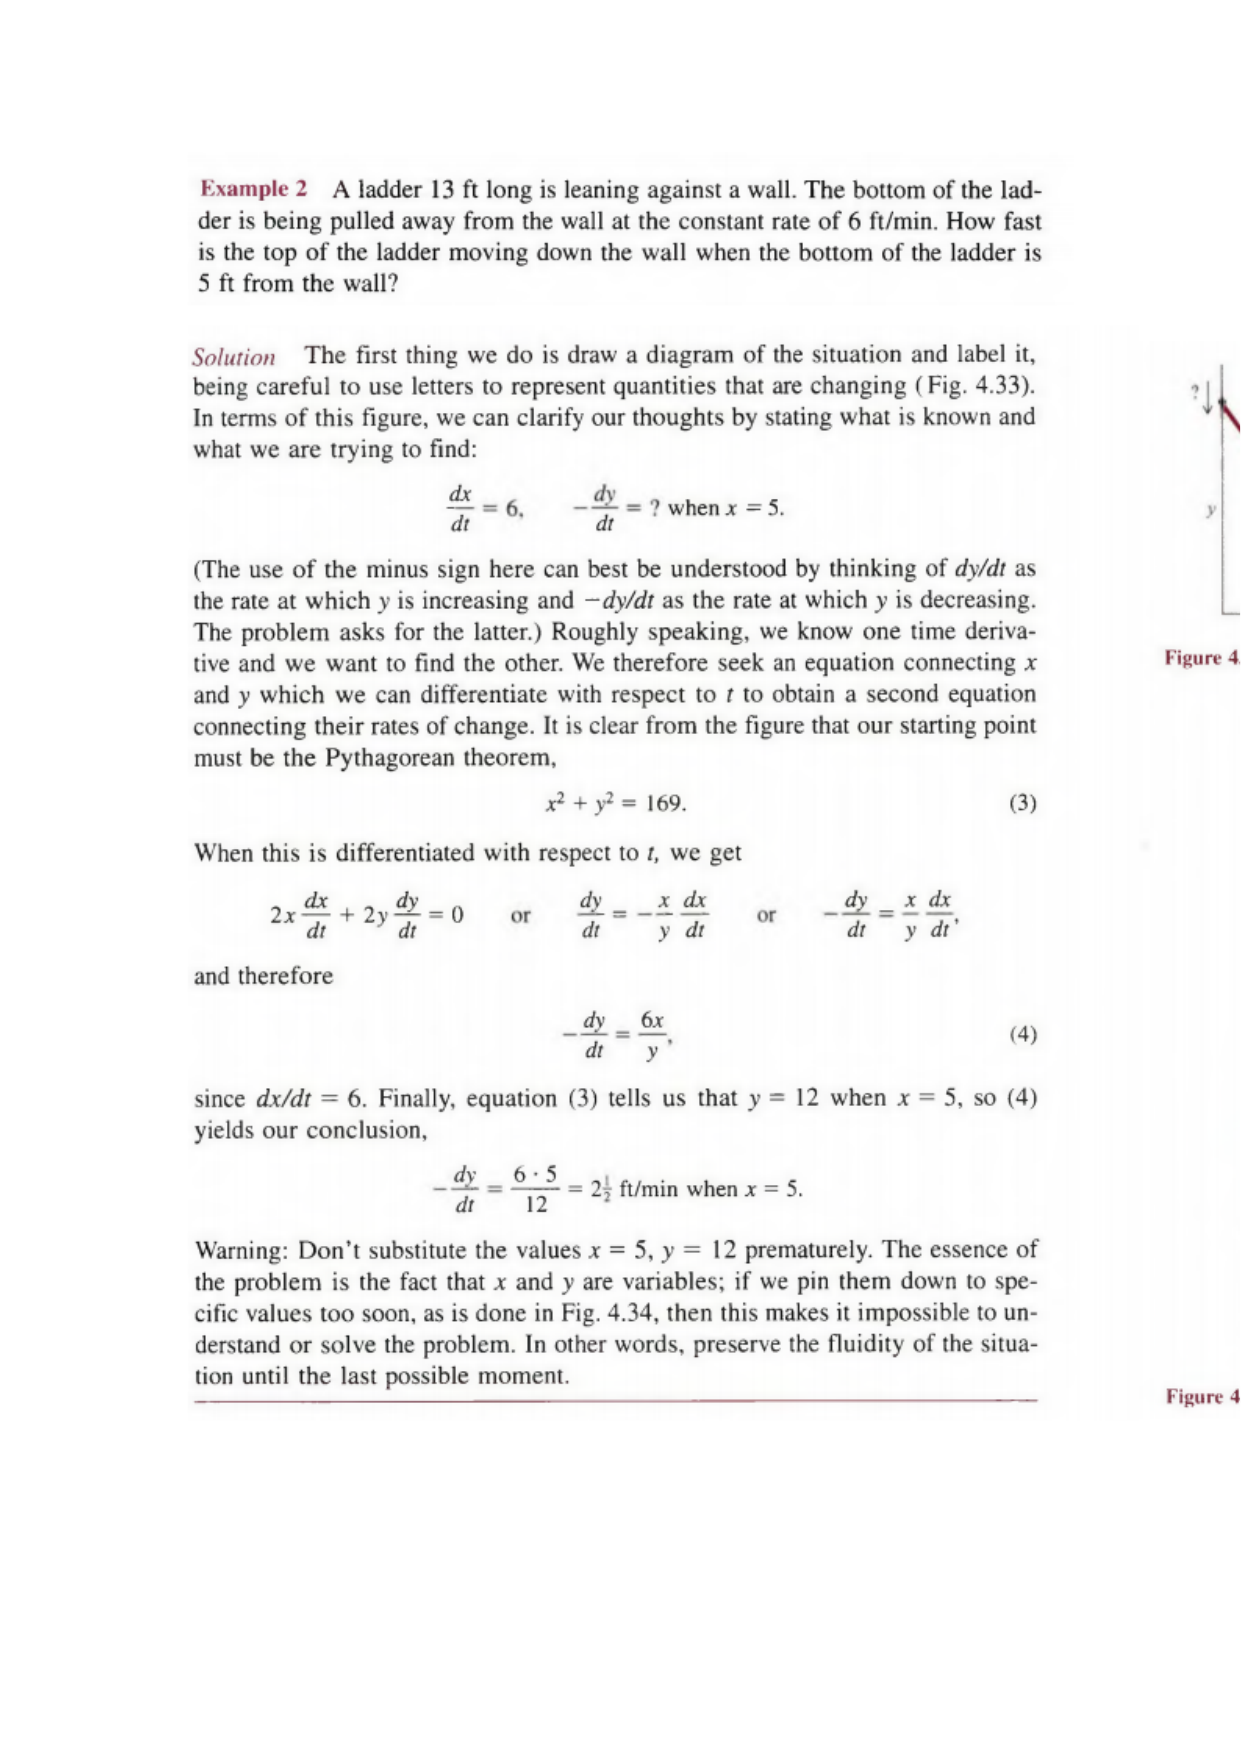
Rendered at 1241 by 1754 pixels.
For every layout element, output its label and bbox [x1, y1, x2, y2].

picture [187, 151, 1241, 1431]
